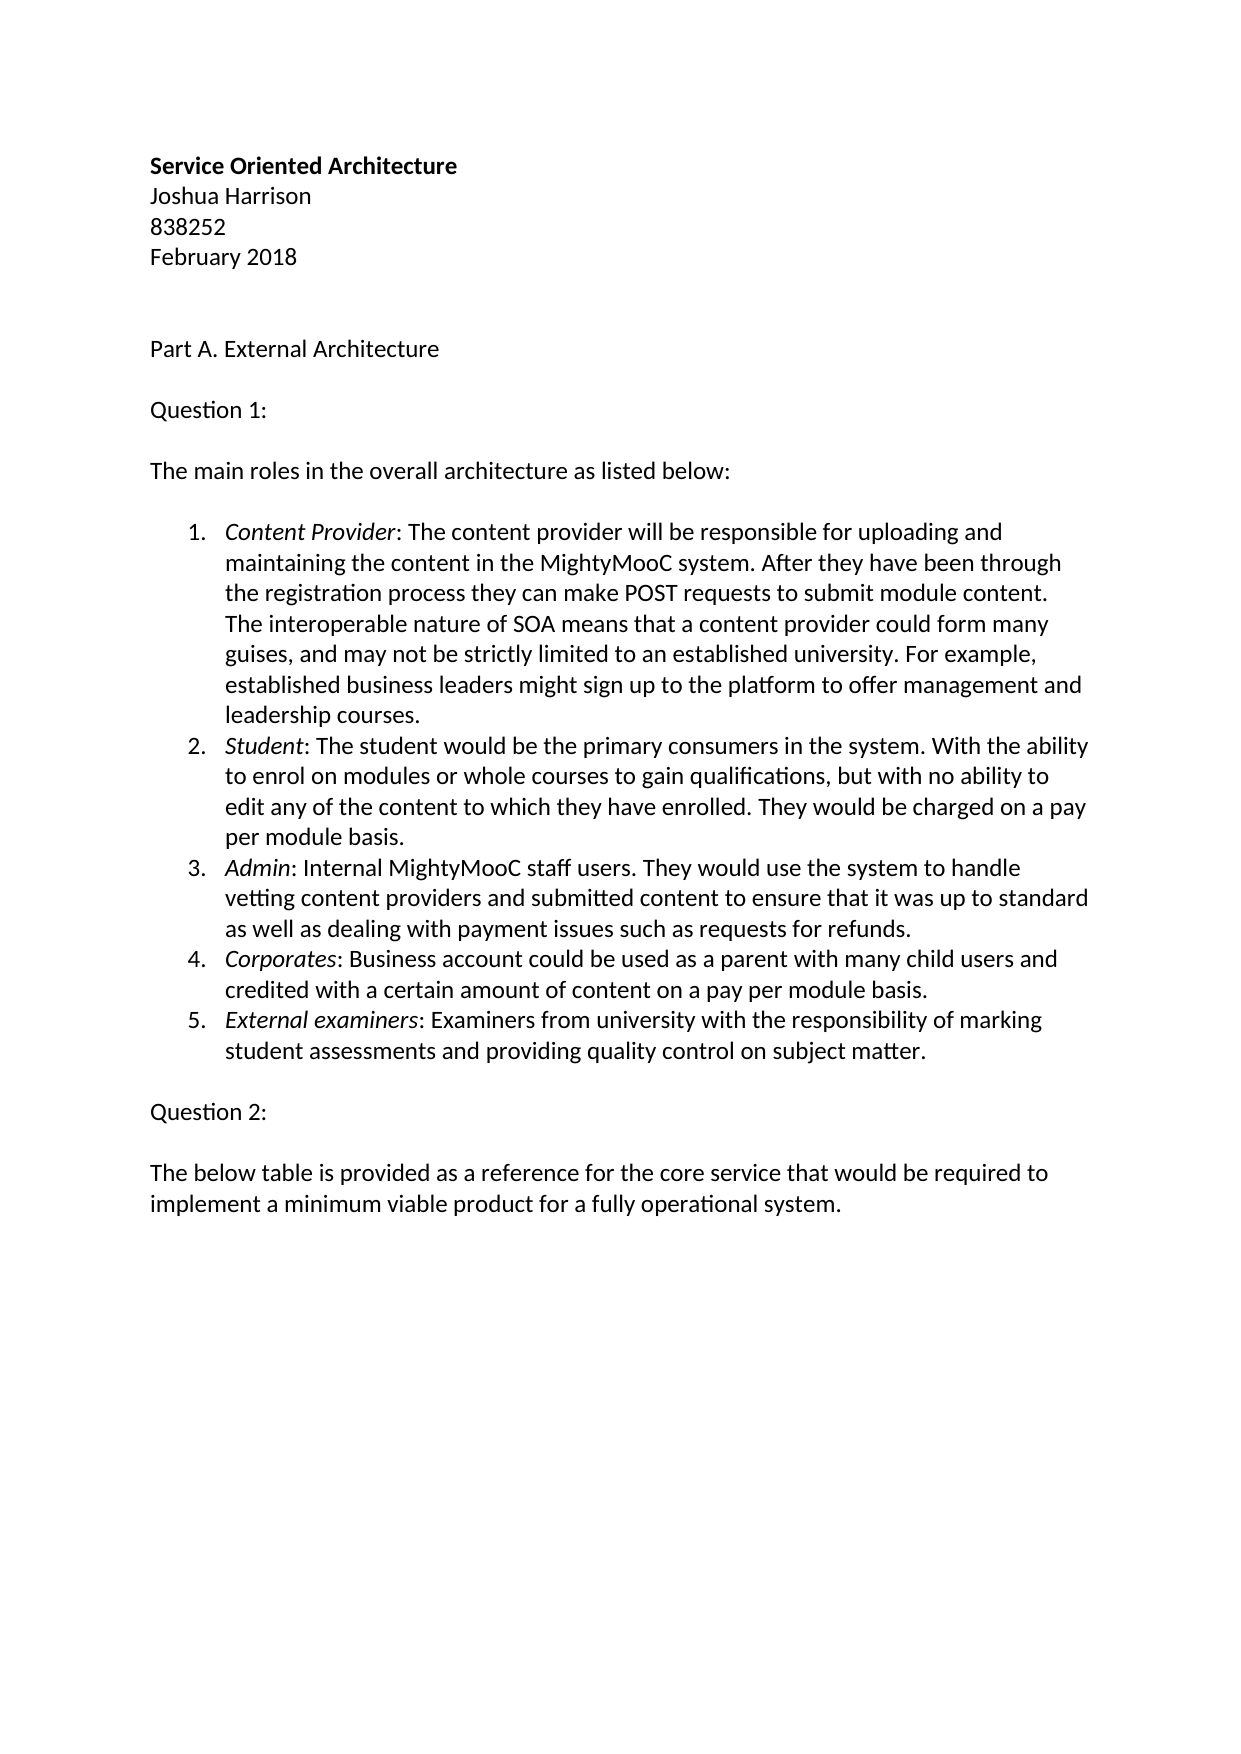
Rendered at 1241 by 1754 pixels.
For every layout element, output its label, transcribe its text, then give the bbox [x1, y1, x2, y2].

text Service Oriented Architecture [150, 150, 1090, 181]
list Corporates: Business account could be used as a parent with many child users and credited with a certain amount of content on a pay per module basis. [187, 943, 1090, 1004]
text 838252 [150, 211, 1090, 242]
list Student: The student would be the primary consumers in the system. With the ability to enrol on modules or whole courses to gain qualifications, but with no ability to edit any of the content to which they have enrolled. They would be charged on a pay per module basis. [187, 730, 1090, 852]
text Question 1: [150, 394, 1090, 425]
text Part A. External Architecture [150, 333, 1090, 364]
text Question 2: [150, 1096, 1090, 1127]
text The main roles in the overall architecture as listed below: [150, 455, 1090, 486]
list External examiners: Examiners from university with the responsibility of marking student assessments and providing quality control on subject matter. [187, 1004, 1090, 1066]
text Joshua Harrison [150, 181, 1090, 211]
list Admin: Internal MightyMooC staff users. They would use the system to handle vetting content providers and submitted content to ensure that it was up to standard as well as dealing with payment issues such as requests for refunds. [187, 852, 1090, 943]
text The below table is provided as a reference for the core service that would be required to implement a minimum viable product for a fully operational system. [150, 1157, 1090, 1218]
list Content Provider: The content provider will be responsible for uploading and maintaining the content in the MightyMooC system. After they have been through the registration process they can make POST requests to submit module content. The interoperable nature of SOA means that a content provider could form many guises, and may not be strictly limited to an established university. For example, established business leaders might sign up to the platform to offer management and leadership courses. [187, 516, 1090, 730]
text February 2018 [150, 242, 1090, 272]
